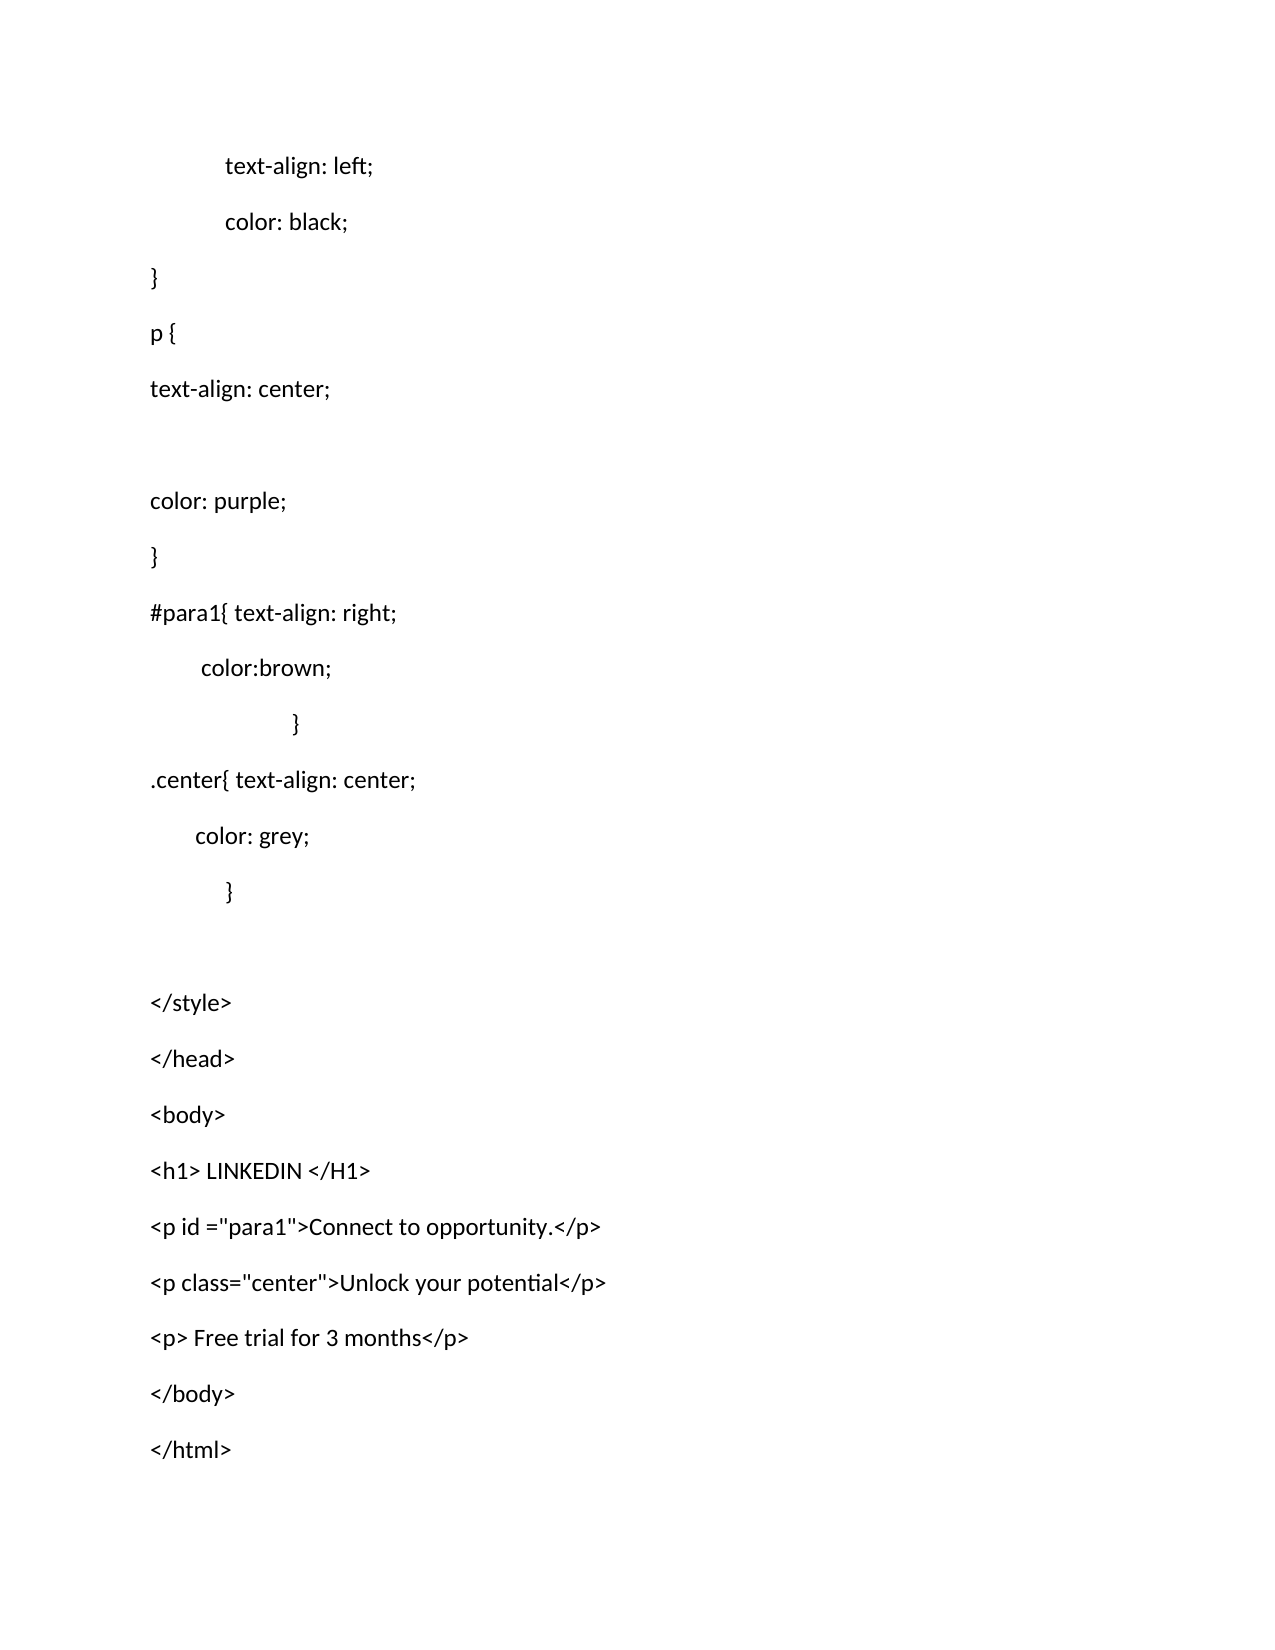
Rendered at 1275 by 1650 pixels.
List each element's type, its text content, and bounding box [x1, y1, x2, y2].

text #para1{ text-align: right; [150, 597, 1125, 627]
text <h1> LINKEDIN </H1> [150, 1155, 1125, 1186]
text color: purple; [150, 485, 1125, 516]
text <p class="center">Unlock your potential</p> [150, 1267, 1125, 1297]
text <body> [150, 1099, 1125, 1130]
text </head> [150, 1043, 1125, 1074]
text text-align: center; [150, 373, 1125, 404]
text color:brown; [150, 652, 1125, 683]
text color: grey; [150, 820, 1125, 851]
text } [150, 708, 1125, 739]
text } [150, 541, 1125, 571]
text color: black; [150, 206, 1125, 236]
text } [150, 876, 1125, 906]
text </html> [150, 1434, 1125, 1465]
text <p> Free trial for 3 months</p> [150, 1322, 1125, 1353]
text </style> [150, 987, 1125, 1018]
text text-align: left; [150, 150, 1125, 181]
text </body> [150, 1378, 1125, 1409]
text <p id ="para1">Connect to opportunity.</p> [150, 1211, 1125, 1241]
text p { [150, 317, 1125, 348]
text .center{ text-align: center; [150, 764, 1125, 795]
text } [150, 262, 1125, 292]
